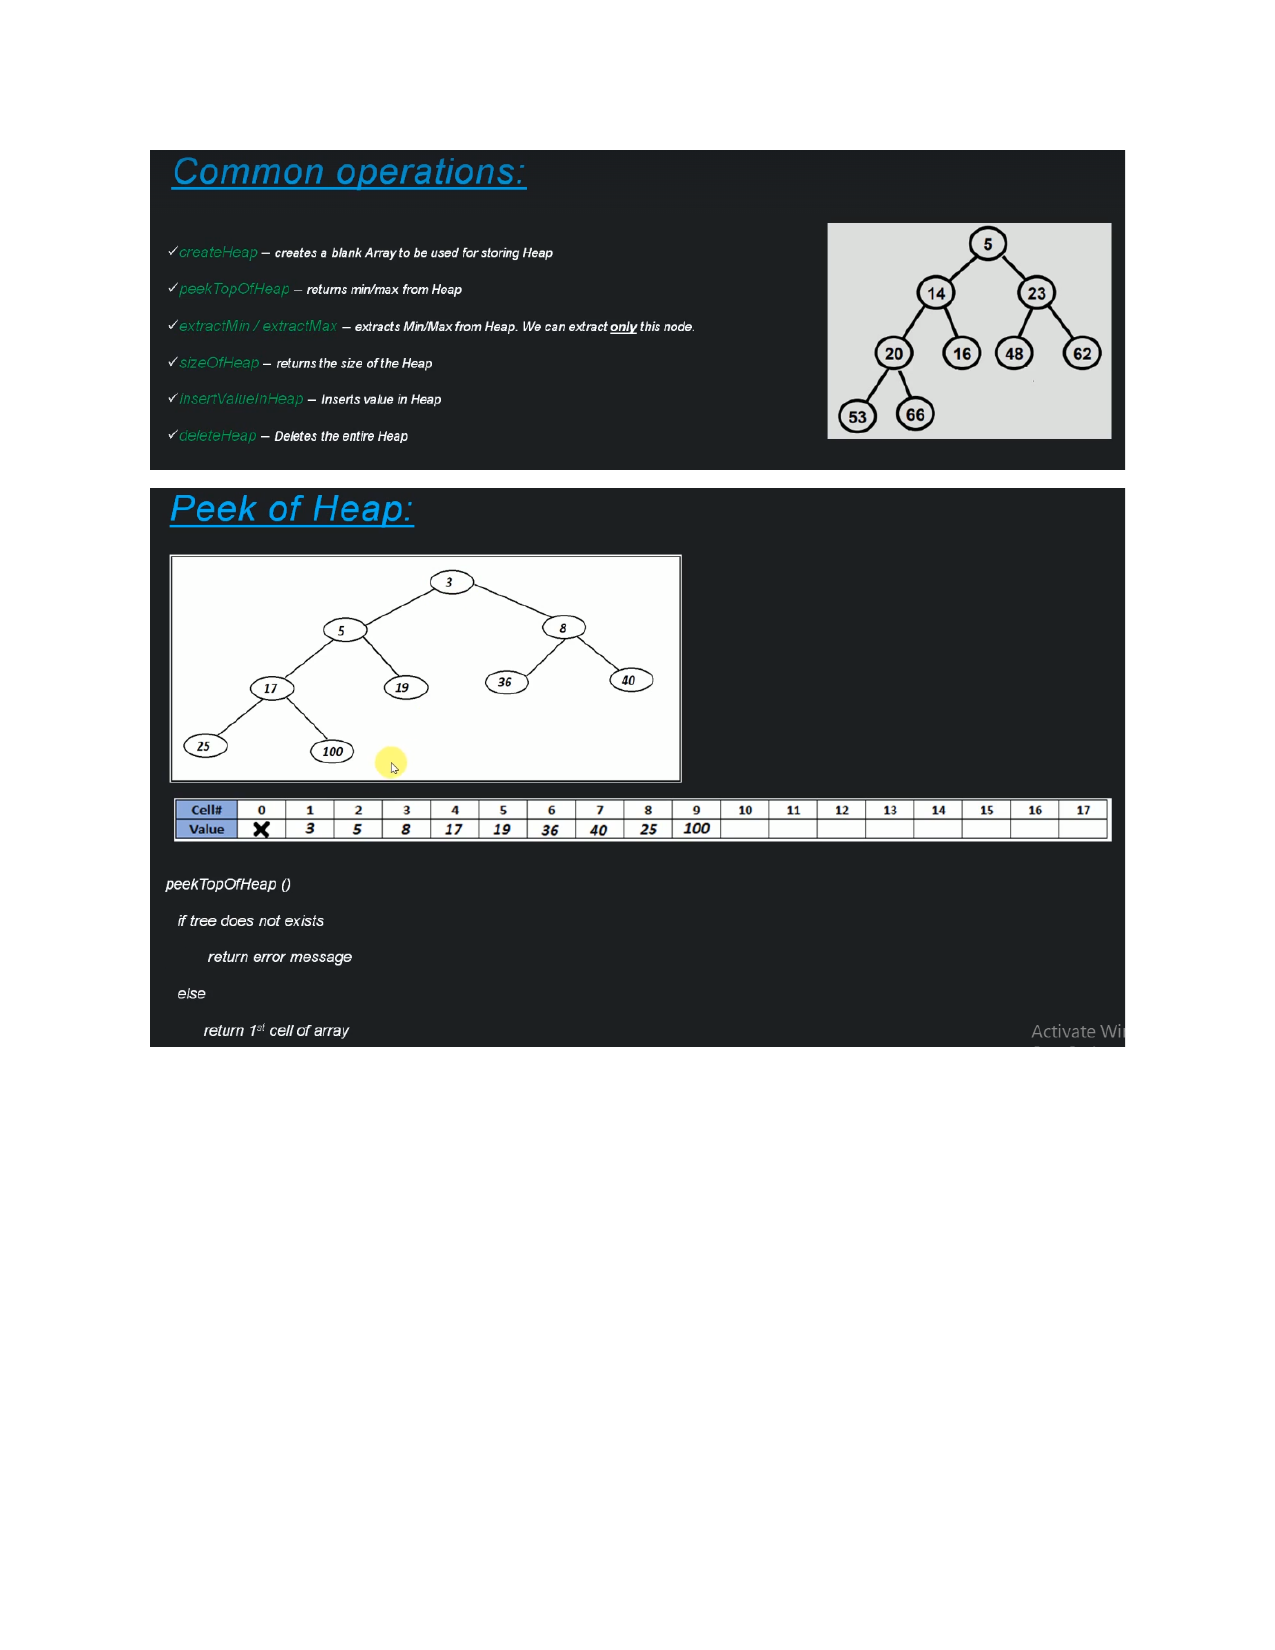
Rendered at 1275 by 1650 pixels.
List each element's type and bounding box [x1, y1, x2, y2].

picture [150, 488, 1125, 1047]
picture [150, 150, 1125, 470]
